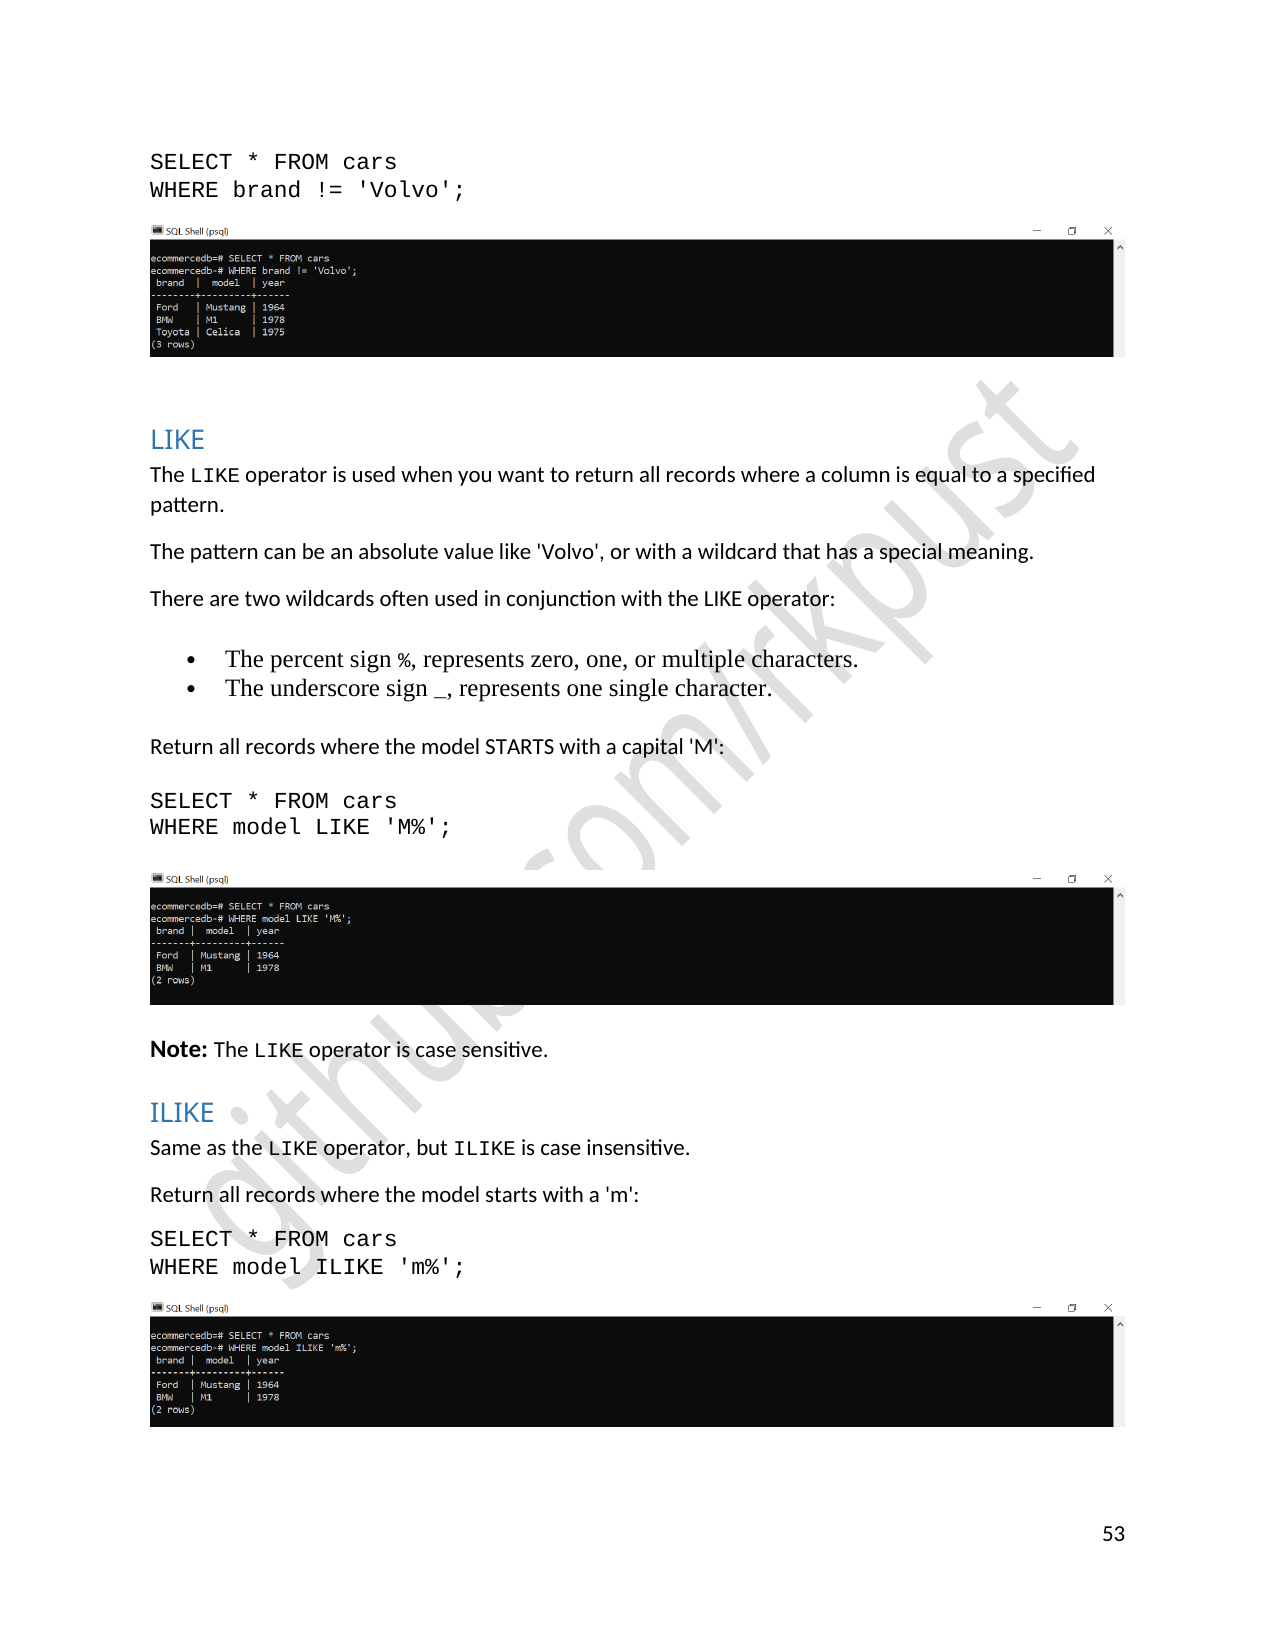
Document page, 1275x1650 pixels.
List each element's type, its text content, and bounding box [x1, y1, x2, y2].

text Return all records where the model starts with a 'm': [150, 1181, 1125, 1208]
text Note: The LIKE operator is case sensitive. [150, 1034, 1125, 1064]
text Same as the LIKE operator, but ILIKE is case insensitive. [150, 1133, 1125, 1162]
text SELECT * FROM cars WHERE model ILIKE 'm%'; [150, 1227, 1125, 1281]
subtitle ILIKE [150, 1093, 1125, 1130]
text The LIKE operator is used when you want to return all records where a column is equal to a specified pattern. [150, 460, 1125, 519]
text SELECT * FROM cars WHERE model LIKE 'M%'; [150, 789, 1125, 841]
subtitle LIKE [150, 420, 1125, 457]
picture [150, 222, 1125, 357]
picture [150, 1300, 1125, 1427]
text SELECT * FROM cars WHERE brand != 'Volvo'; [150, 150, 1125, 204]
text Return all records where the model STARTS with a capital 'M': [150, 732, 1125, 760]
text There are two wildcards often used in conjunction with the LIKE operator: [150, 584, 1125, 612]
text The pattern can be an absolute value like 'Volvo', or with a wildcard that has a special meaning. [150, 537, 1125, 566]
list The underscore sign _, represents one single character. [187, 673, 1125, 703]
list The percent sign %, represents zero, one, or multiple characters. [187, 644, 1125, 673]
picture [150, 870, 1125, 1005]
